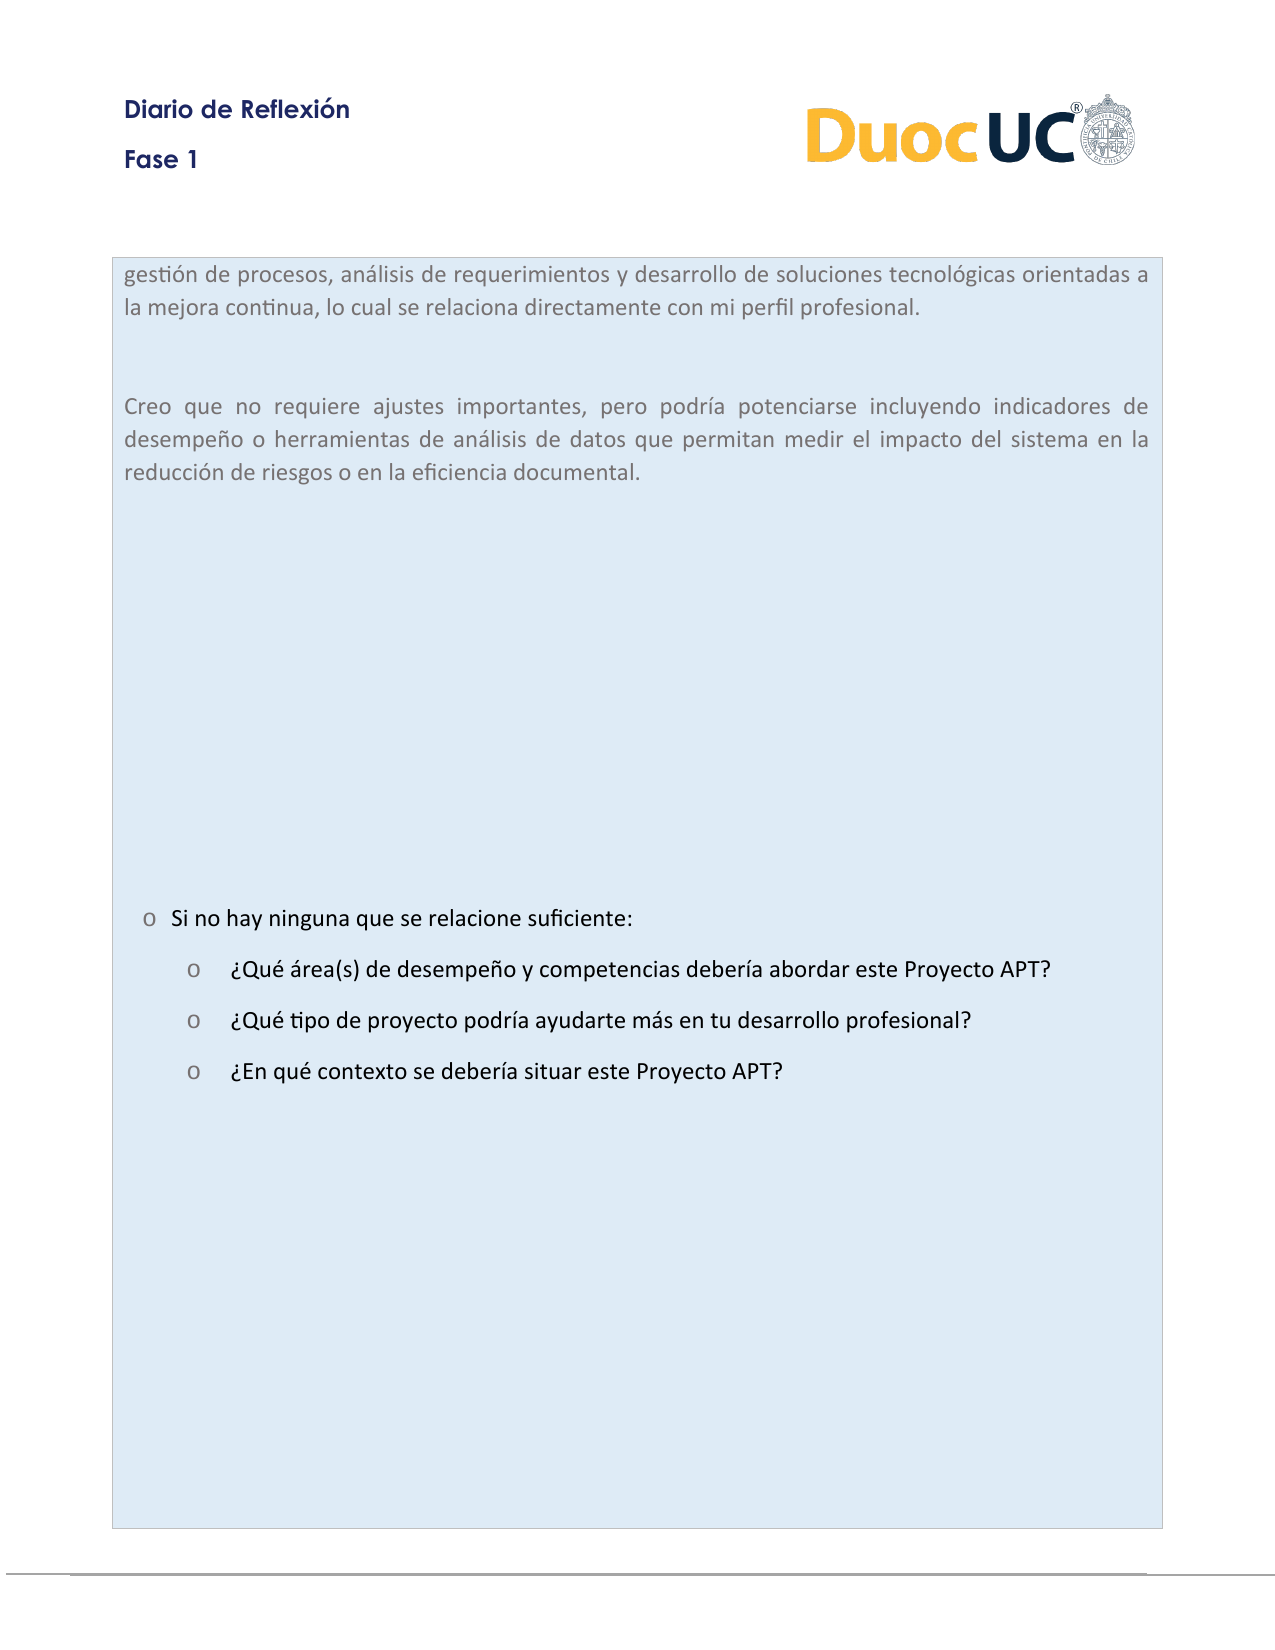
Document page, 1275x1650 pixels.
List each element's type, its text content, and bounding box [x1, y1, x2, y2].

picture [807, 94, 1135, 165]
